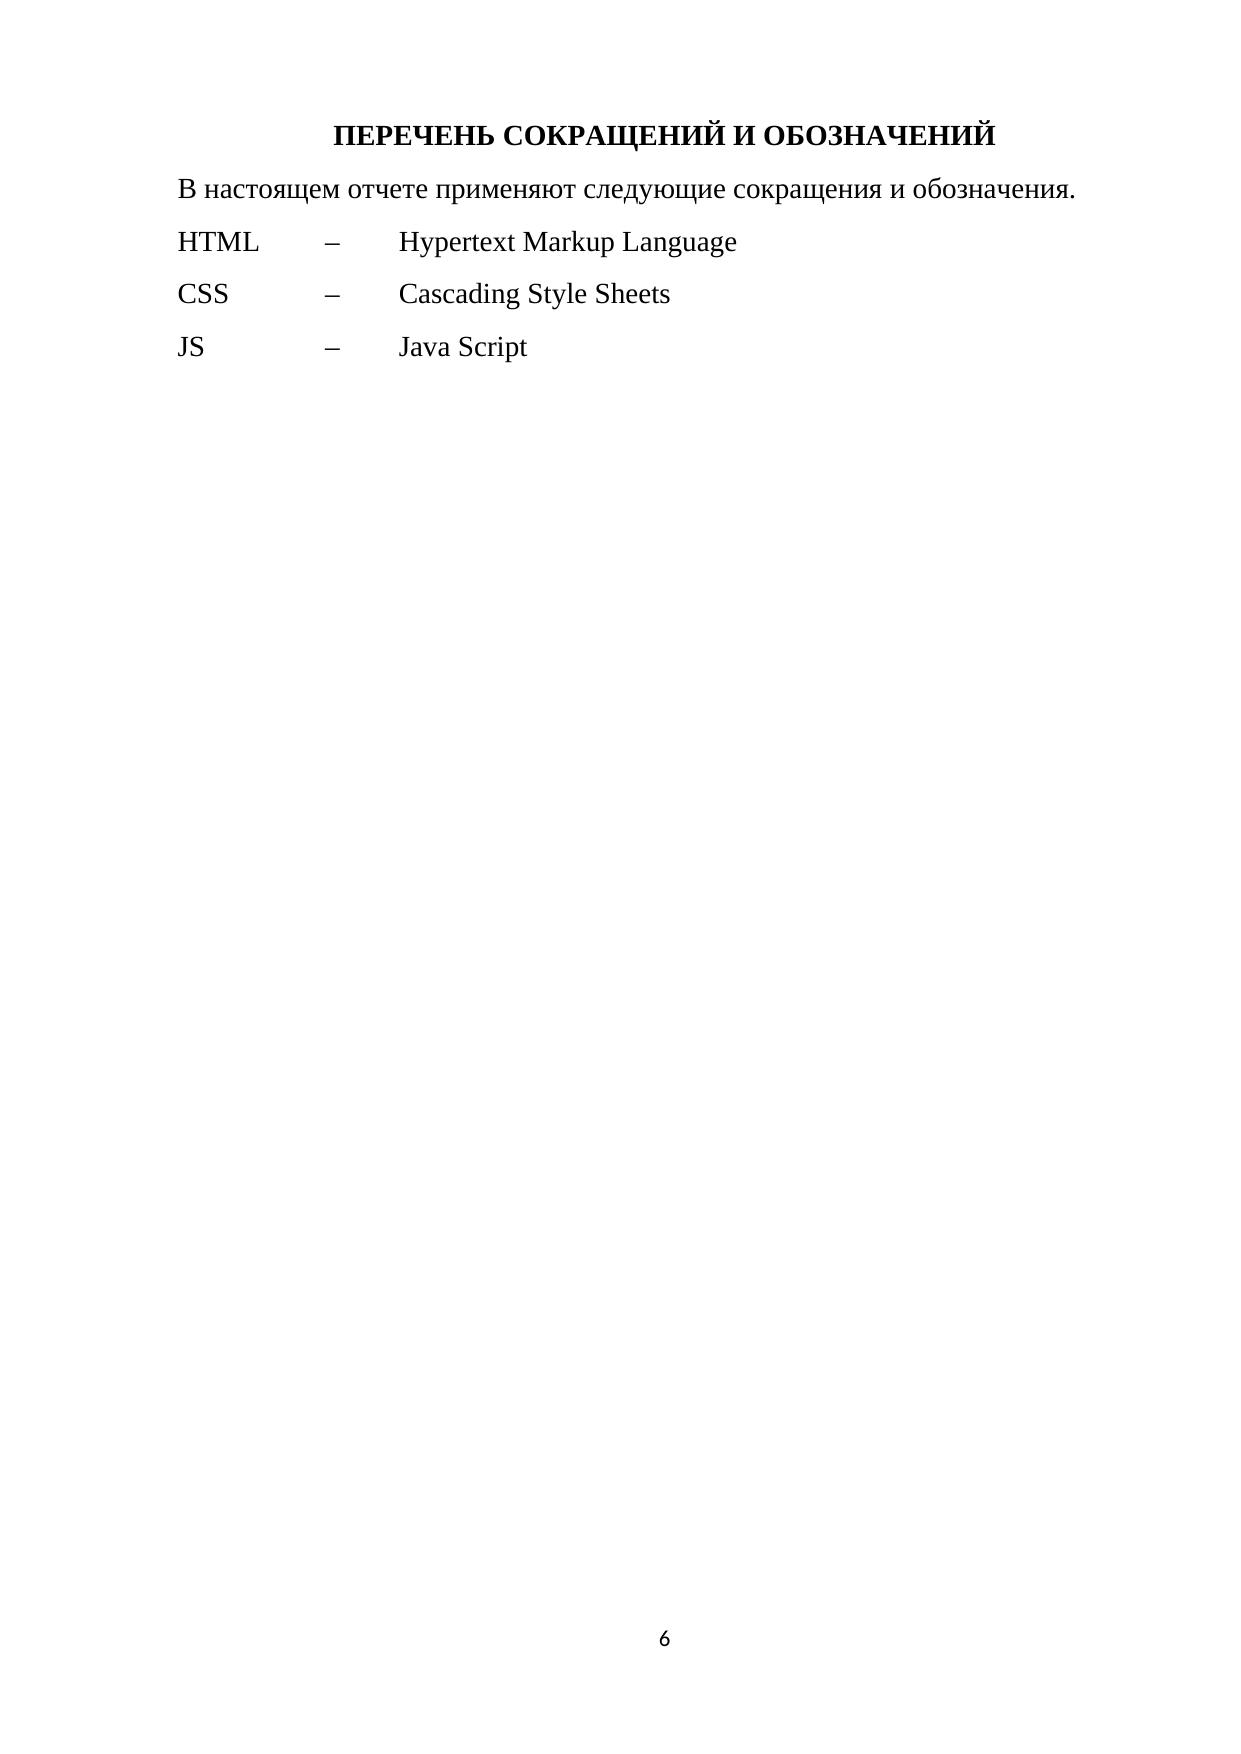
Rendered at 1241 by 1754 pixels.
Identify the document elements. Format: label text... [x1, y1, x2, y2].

text JS – Java Script [177, 329, 1152, 363]
text ПЕРЕЧЕНЬ СОКРАЩЕНИЙ И ОБОЗНАЧЕНИЙ [177, 118, 1152, 152]
text В настоящем отчете применяют следующие сокращения и обозначения. [177, 171, 1152, 204]
text CSS – Cascading Style Sheets [177, 277, 1152, 310]
text HTML – Hypertext Markup Language [177, 224, 1152, 257]
